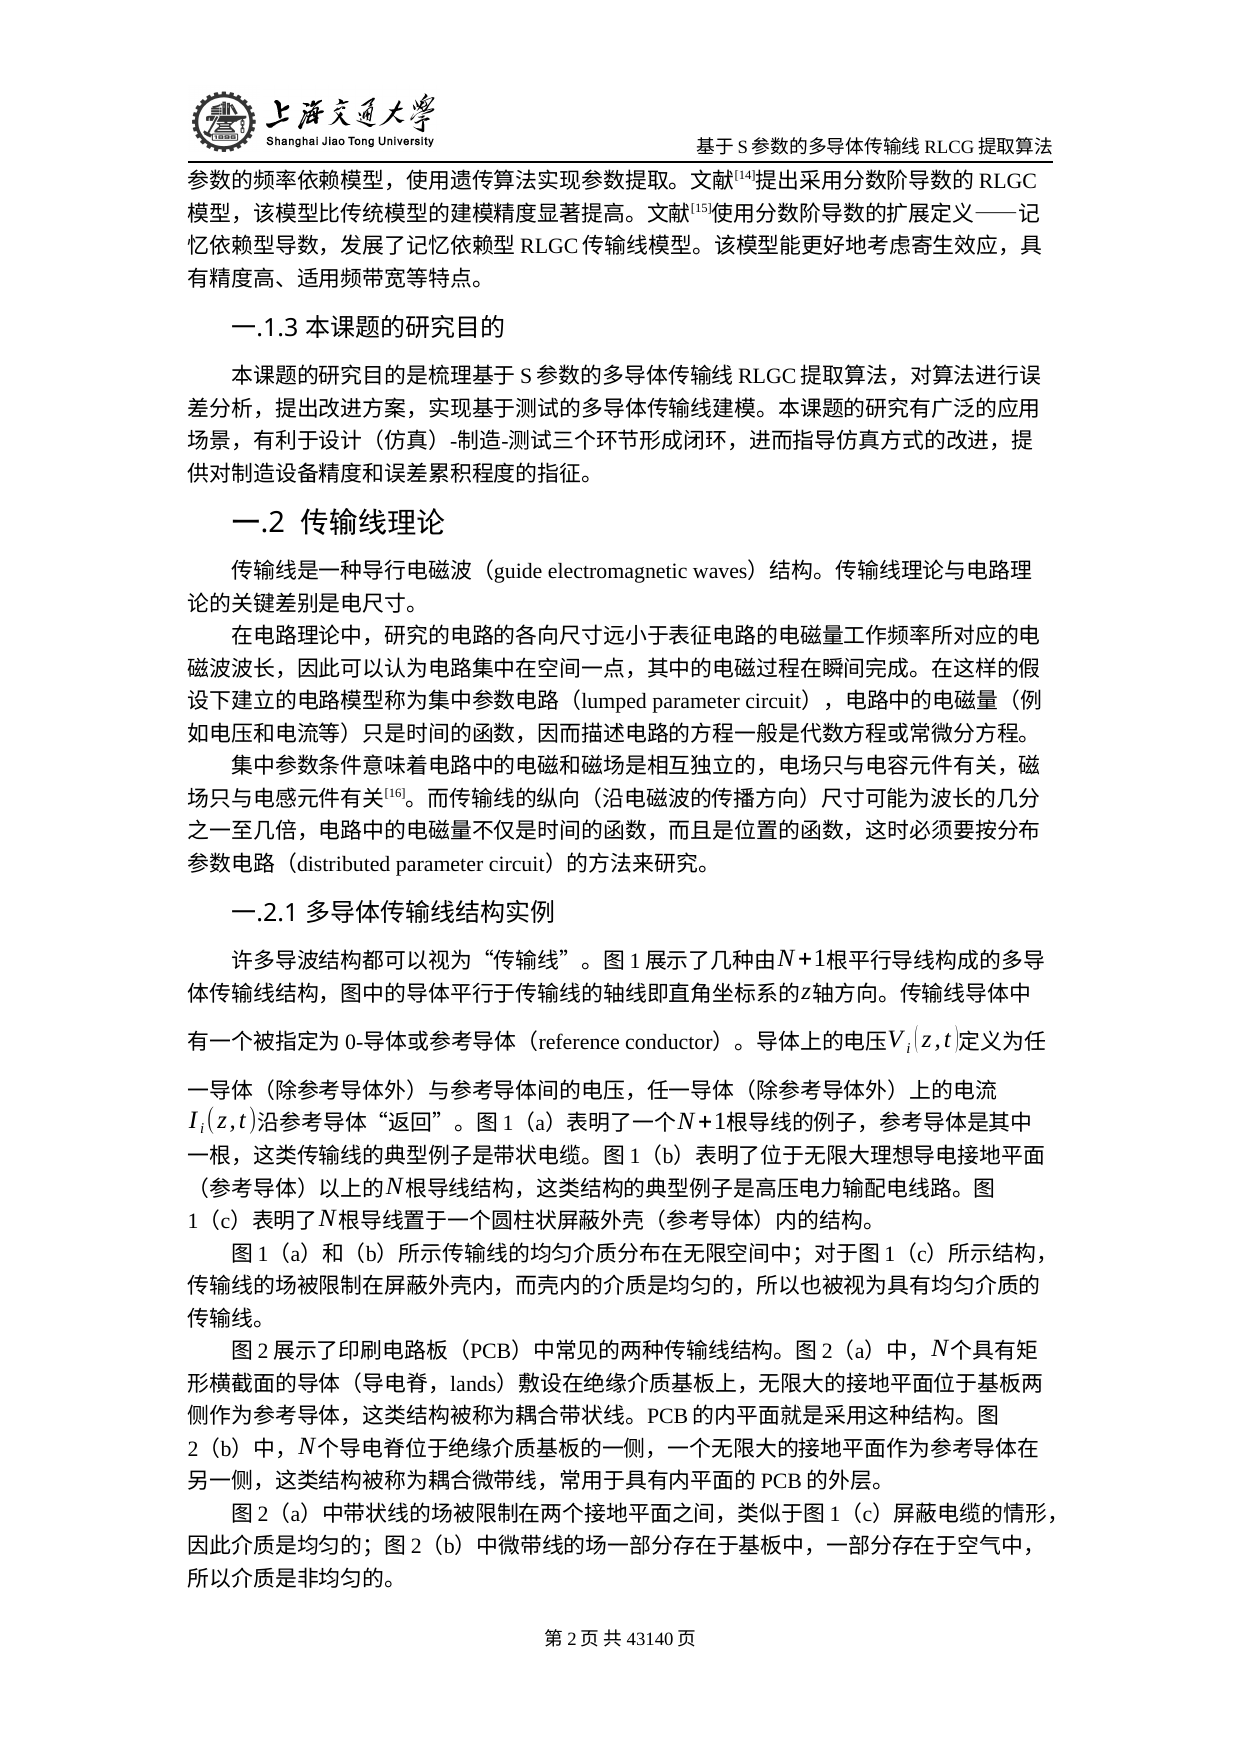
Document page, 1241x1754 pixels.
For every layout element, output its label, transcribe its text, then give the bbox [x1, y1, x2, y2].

text 传输线是一种导行电磁波（guide electromagnetic waves）结构。传输线理论与电路理论的关键差别是电尺寸。 [187, 553, 1053, 618]
text 许多导波结构都可以视为“传输线”。图1展示了几种由根平行导线构成的多导体传输线结构，图中的导体平行于传输线的轴线即直角坐标系的轴方向。传输线导体中有一个被指定为0-导体或参考导体（reference conductor）。导体上的电压定义为任一导体（除参考导体外）与参考导体间的电压，任一导体（除参考导体外）上的电流沿参考导体“返回”。图1（a）表明了一个根导线的例子，参考导体是其中一根，这类传输线的典型例子是带状电缆。图1（b）表明了位于无限大理想导电接地平面（参考导体）以上的根导线结构，这类结构的典型例子是高压电力输配电线路。图1（c）表明了根导线置于一个圆柱状屏蔽外壳（参考导体）内的结构。 [187, 943, 1053, 1235]
text 图1（a）和（b）所示传输线的均匀介质分布在无限空间中；对于图1（c）所示结构，传输线的场被限制在屏蔽外壳内，而壳内的介质是均匀的，所以也被视为具有均匀介质的传输线。 [187, 1235, 1053, 1333]
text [187, 163, 1053, 293]
subtitle 本课题的研究目的 [187, 293, 1050, 358]
text 集中参数条件意味着电路中的电磁和磁场是相互独立的，电场只与电容元件有关，磁场只与电感元件有关[16]。而传输线的纵向（沿电磁波的传播方向）尺寸可能为波长的几分之一至几倍，电路中的电磁量不仅是时间的函数，而且是位置的函数，这时必须要按分布参数电路（distributed parameter circuit）的方法来研究。 [187, 748, 1053, 878]
subtitle 传输线理论 [187, 488, 1050, 553]
text 图2（a）中带状线的场被限制在两个接地平面之间，类似于图1（c）屏蔽电缆的情形，因此介质是均匀的；图2（b）中微带线的场一部分存在于基板中，一部分存在于空气中，所以介质是非均匀的。 [187, 1495, 1053, 1593]
subtitle 多导体传输线结构实例 [187, 878, 1050, 943]
text 本课题的研究目的是梳理基于S参数的多导体传输线RLGC提取算法，对算法进行误差分析，提出改进方案，实现基于测试的多导体传输线建模。本课题的研究有广泛的应用场景，有利于设计（仿真）-制造-测试三个环节形成闭环，进而指导仿真方式的改进，提供对制造设备精度和误差累积程度的指征。 [187, 358, 1053, 488]
text 图2展示了印刷电路板（PCB）中常见的两种传输线结构。图2（a）中，个具有矩形横截面的导体（导电脊，lands）敷设在绝缘介质基板上，无限大的接地平面位于基板两侧作为参考导体，这类结构被称为耦合带状线。PCB的内平面就是采用这种结构。图2（b）中，个导电脊位于绝缘介质基板的一侧，一个无限大的接地平面作为参考导体在另一侧，这类结构被称为耦合微带线，常用于具有内平面的PCB的外层。 [187, 1333, 1053, 1495]
text 在电路理论中，研究的电路的各向尺寸远小于表征电路的电磁量工作频率所对应的电磁波波长，因此可以认为电路集中在空间一点，其中的电磁过程在瞬间完成。在这样的假设下建立的电路模型称为集中参数电路（lumped parameter circuit），电路中的电磁量（例如电压和电流等）只是时间的函数，因而描述电路的方程一般是代数方程或常微分方程。 [187, 618, 1053, 748]
